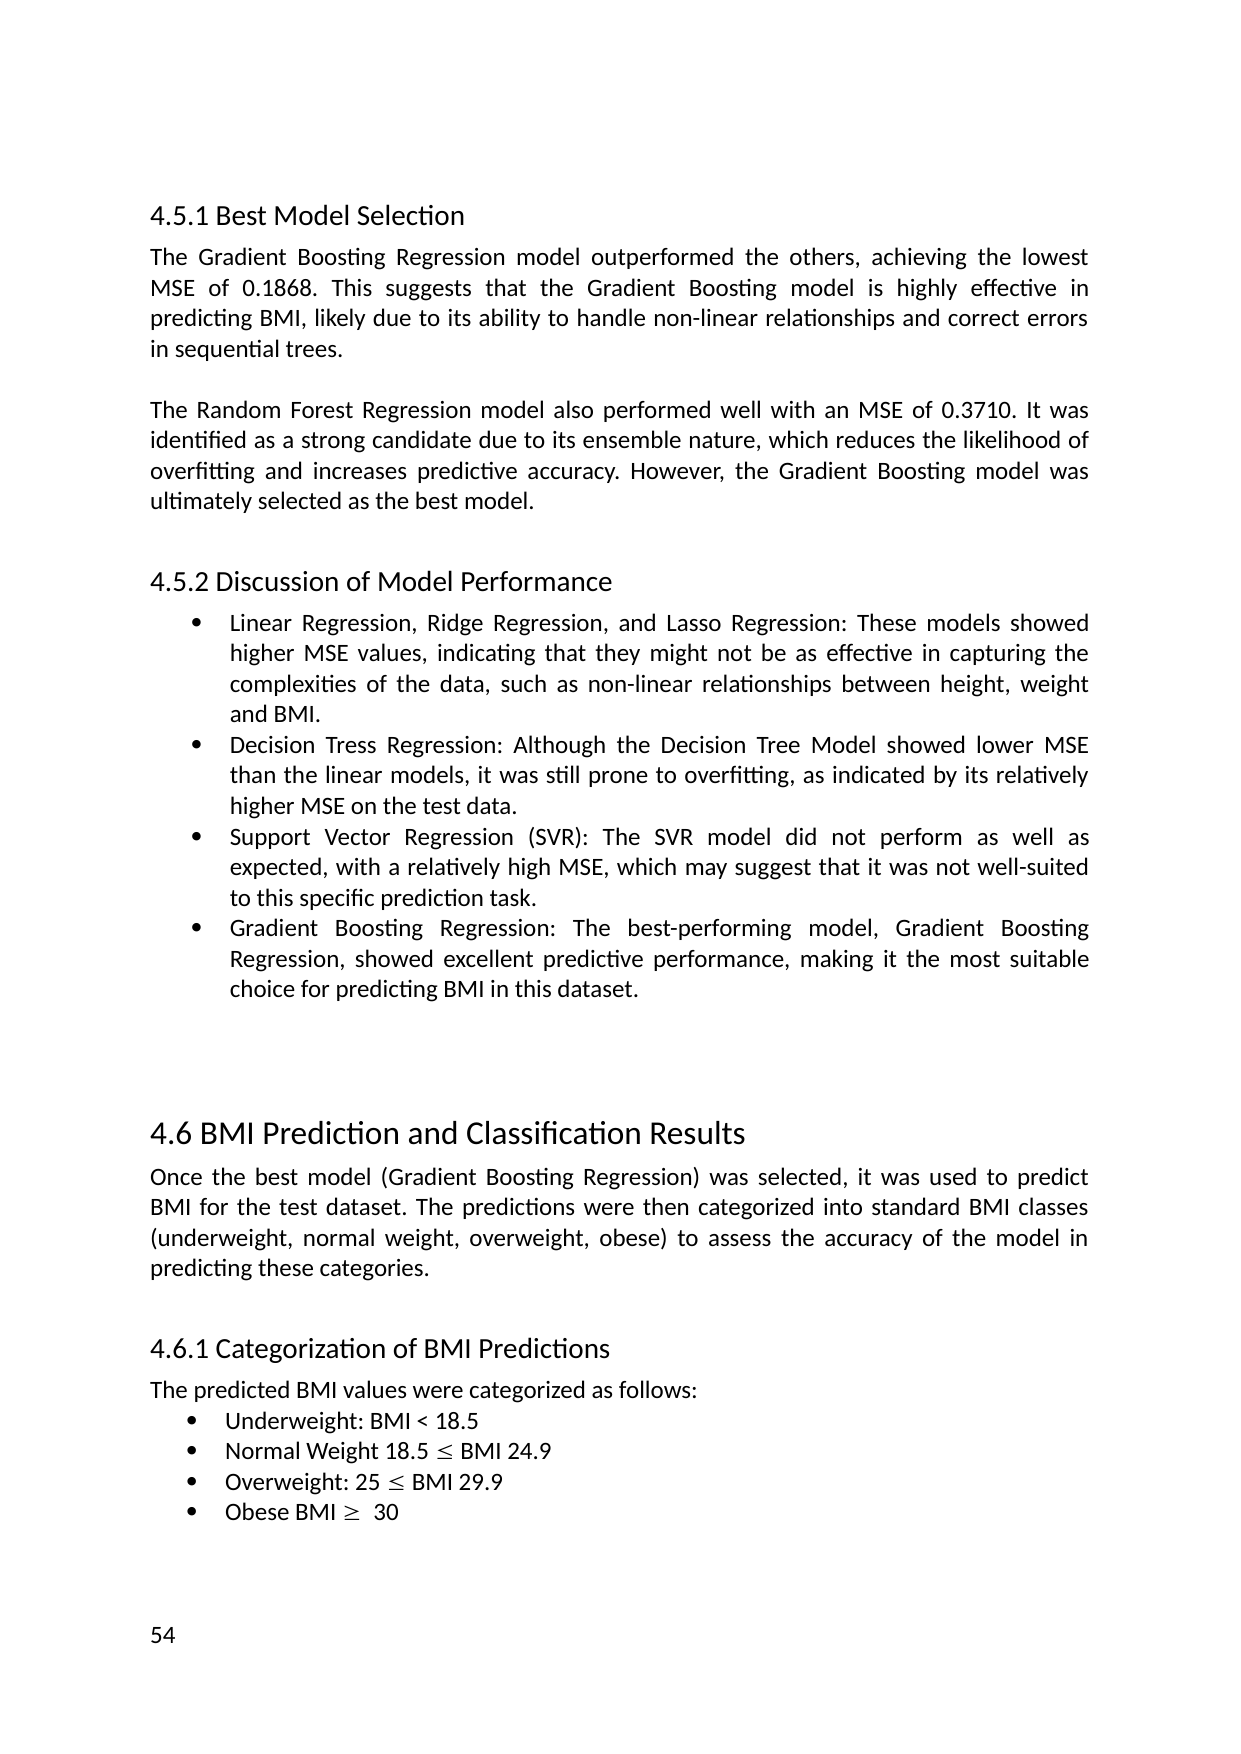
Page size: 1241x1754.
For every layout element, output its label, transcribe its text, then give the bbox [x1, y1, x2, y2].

subtitle 4.5.2 Discussion of Model Performance [150, 563, 1090, 599]
text The predicted BMI values were categorized as follows: [150, 1374, 1090, 1405]
list Support Vector Regression (SVR): The SVR model did not perform as well as expected, with a relatively high MSE, which may suggest that it was not well-suited to this specific prediction task. [192, 821, 1090, 912]
subtitle 4.5.1 Best Model Selection [150, 197, 1090, 233]
list Linear Regression, Ridge Regression, and Lasso Regression: These models showed higher MSE values, indicating that they might not be as effective in capturing the complexities of the data, such as non-linear relationships between height, weight and BMI. [192, 607, 1090, 729]
list Underweight: BMI < 18.5 [187, 1405, 1090, 1435]
text The Random Forest Regression model also performed well with an MSE of 0.3710. It was identified as a strong candidate due to its ensemble nature, which reduces the likelihood of overfitting and increases predictive accuracy. However, the Gradient Boosting model was ultimately selected as the best model. [150, 394, 1090, 516]
list Obese BMI 30 [187, 1496, 1090, 1527]
subtitle 4.6.1 Categorization of BMI Predictions [150, 1330, 1090, 1366]
text Once the best model (Gradient Boosting Regression) was selected, it was used to predict BMI for the test dataset. The predictions were then categorized into standard BMI classes (underweight, normal weight, overweight, obese) to assess the accuracy of the model in predicting these categories. [150, 1161, 1090, 1283]
list Decision Tress Regression: Although the Decision Tree Model showed lower MSE than the linear models, it was still prone to overfitting, as indicated by its relatively higher MSE on the test data. [192, 729, 1090, 821]
list Overweight: 25 BMI 29.9 [187, 1466, 1090, 1496]
text The Gradient Boosting Regression model outperformed the others, achieving the lowest MSE of 0.1868. This suggests that the Gradient Boosting model is highly effective in predicting BMI, likely due to its ability to handle non-linear relationships and correct errors in sequential trees. [150, 241, 1090, 363]
list Gradient Boosting Regression: The best-performing model, Gradient Boosting Regression, showed excellent predictive performance, making it the most suitable choice for predicting BMI in this dataset. [192, 912, 1090, 1004]
list Normal Weight 18.5 BMI 24.9 [187, 1435, 1090, 1466]
subtitle 4.6 BMI Prediction and Classification Results [150, 1112, 1090, 1153]
